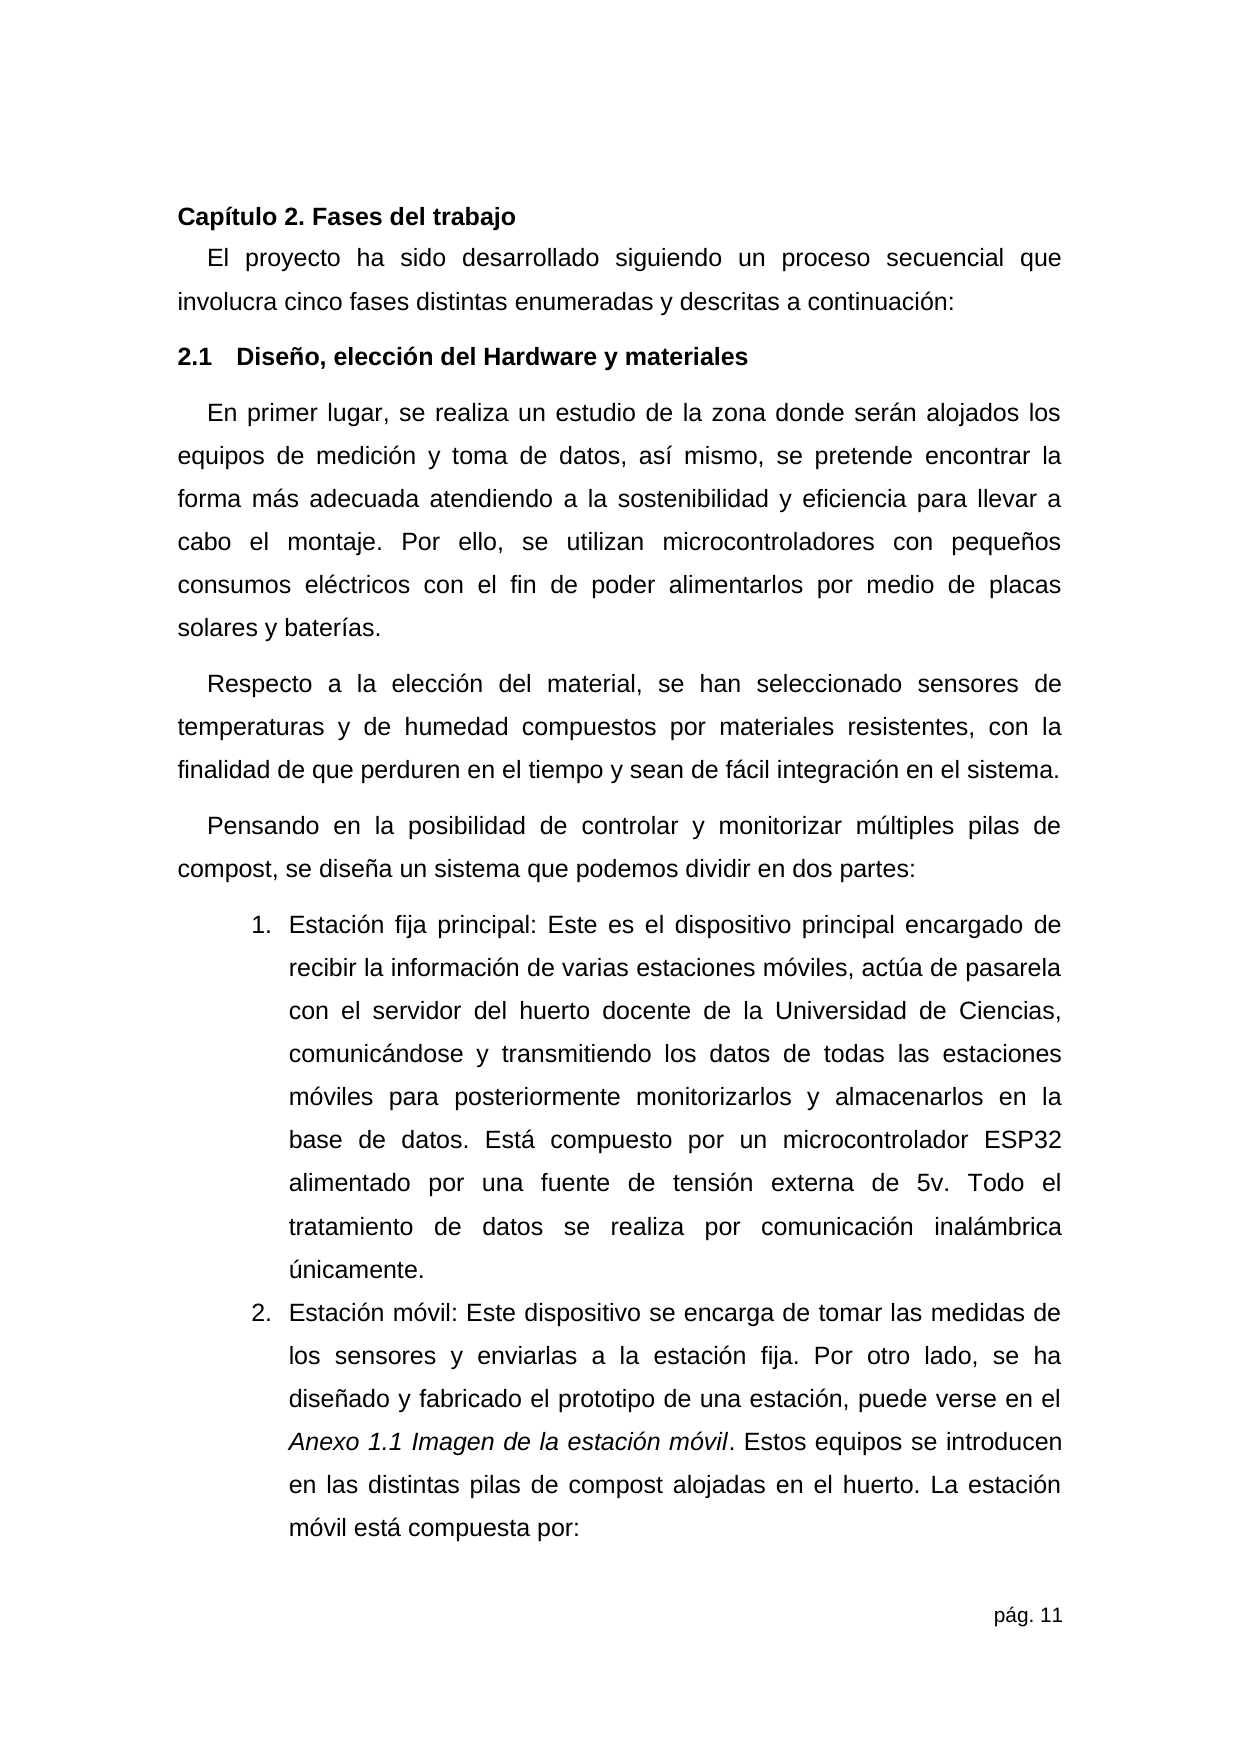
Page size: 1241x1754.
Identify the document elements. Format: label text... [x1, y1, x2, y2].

subtitle Diseño, elección del Hardware y materiales [177, 342, 1063, 371]
list Estación fija principal: Este es el dispositivo principal encargado de recibir la información de varias estaciones móviles, actúa de pasarela con el servidor del huerto docente de la Universidad de Ciencias, comunicándose y transmitiendo los datos de todas las estaciones móviles para posteriormente monitorizarlos y almacenarlos en la base de datos. Está compuesto por un microcontrolador ESP32 alimentado por una fuente de tensión externa de 5v. Todo el tratamiento de datos se realiza por comunicación inalámbrica únicamente. [251, 910, 1063, 1283]
text En primer lugar, se realiza un estudio de la zona donde serán alojados los equipos de medición y toma de datos, así mismo, se pretende encontrar la forma más adecuada atendiendo a la sostenibilidad y eficiencia para llevar a cabo el montaje. Por ello, se utilizan microcontroladores con pequeños consumos eléctricos con el fin de poder alimentarlos por medio de placas solares y baterías. [177, 398, 1063, 642]
subtitle Capítulo 2. Fases del trabajo [177, 202, 1063, 231]
list Estación móvil: Este dispositivo se encarga de tomar las medidas de los sensores y enviarlas a la estación fija. Por otro lado, se ha diseñado y fabricado el prototipo de una estación, puede verse en el Anexo 1.1 Imagen de la estación móvil. Estos equipos se introducen en las distintas pilas de compost alojadas en el huerto. La estación móvil está compuesta por: [251, 1298, 1063, 1542]
text El proyecto ha sido desarrollado siguiendo un proceso secuencial que involucra cinco fases distintas enumeradas y descritas a continuación: [177, 243, 1063, 315]
text Pensando en la posibilidad de controlar y monitorizar múltiples pilas de compost, se diseña un sistema que podemos dividir en dos partes: [177, 811, 1063, 883]
text Respecto a la elección del material, se han seleccionado sensores de temperaturas y de humedad compuestos por materiales resistentes, con la finalidad de que perduren en el tiempo y sean de fácil integración en el sistema. [177, 669, 1063, 784]
